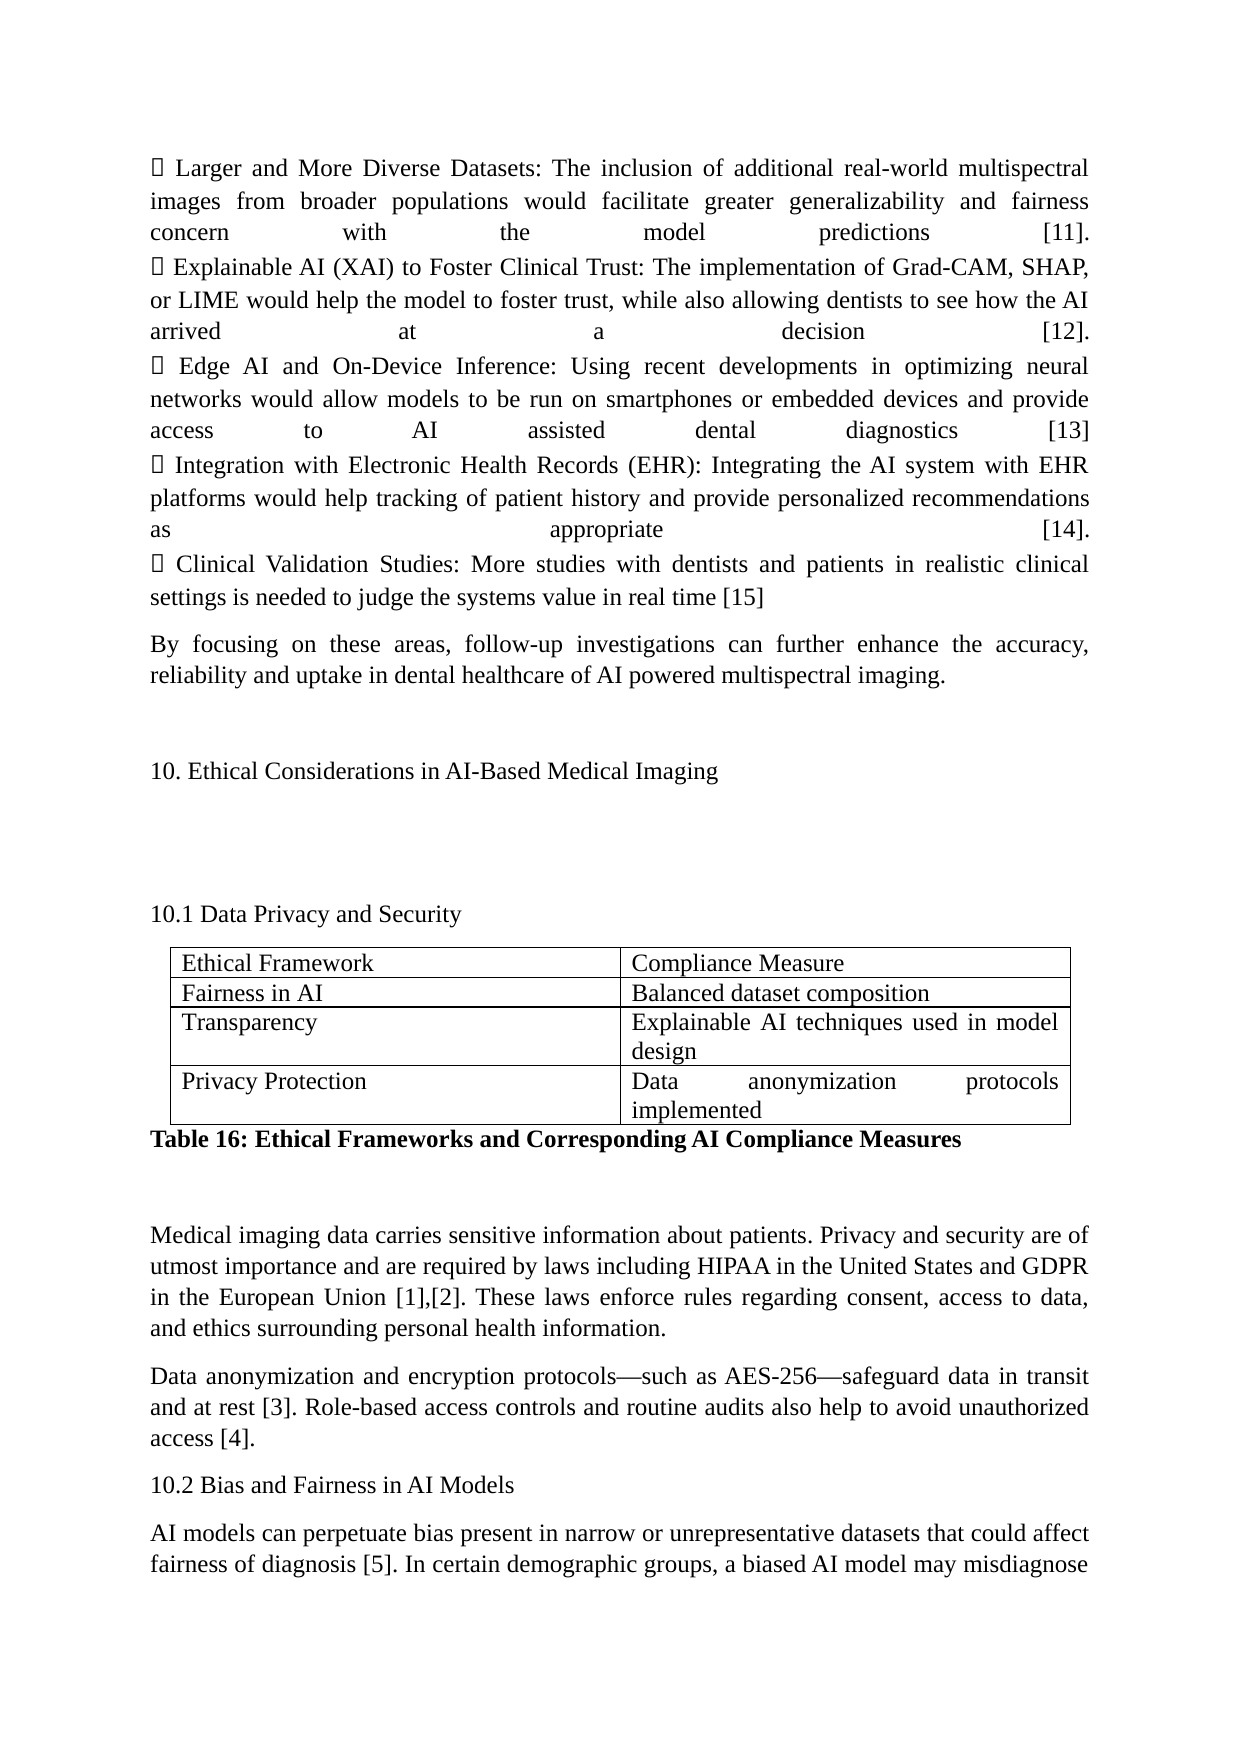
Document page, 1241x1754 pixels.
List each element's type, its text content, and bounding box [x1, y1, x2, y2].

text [150, 150, 1090, 611]
table_cell Data anonymization protocols implemented [621, 1066, 1070, 1123]
text 10. Ethical Considerations in AI-Based Medical Imaging [150, 756, 1090, 785]
text 10.2 Bias and Fairness in AI Models [150, 1471, 1090, 1499]
table_header Compliance Measure [621, 948, 1070, 977]
table_cell Explainable AI techniques used in model design [621, 1008, 1070, 1065]
text Medical imaging data carries sensitive information about patients. Privacy and security are of utmost importance and are required by laws including HIPAA in the United States and GDPR in the European Union [1],[2]. These laws enforce rules regarding consent, access to data, and ethics surrounding personal health information. [150, 1220, 1090, 1342]
table_cell Balanced dataset composition [621, 978, 1070, 1006]
text By focusing on these areas, follow-up investigations can further enhance the accuracy, reliability and uptake in dental healthcare of AI powered multispectral imaging. [150, 629, 1090, 689]
text 10.1 Data Privacy and Security [150, 899, 1090, 928]
table_cell Fairness in AI [171, 978, 620, 1006]
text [150, 1518, 1090, 1578]
table_header Ethical Framework [171, 948, 620, 977]
table_cell Transparency [171, 1008, 620, 1065]
table_cell Privacy Protection [171, 1066, 620, 1123]
text Table 16: Ethical Frameworks and Corresponding AI Compliance Measures [150, 1124, 1090, 1153]
text Data anonymization and encryption protocols—such as AES-256—safeguard data in transit and at rest [3]. Role-based access controls and routine audits also help to avoid unauthorized access [4]. [150, 1361, 1090, 1452]
